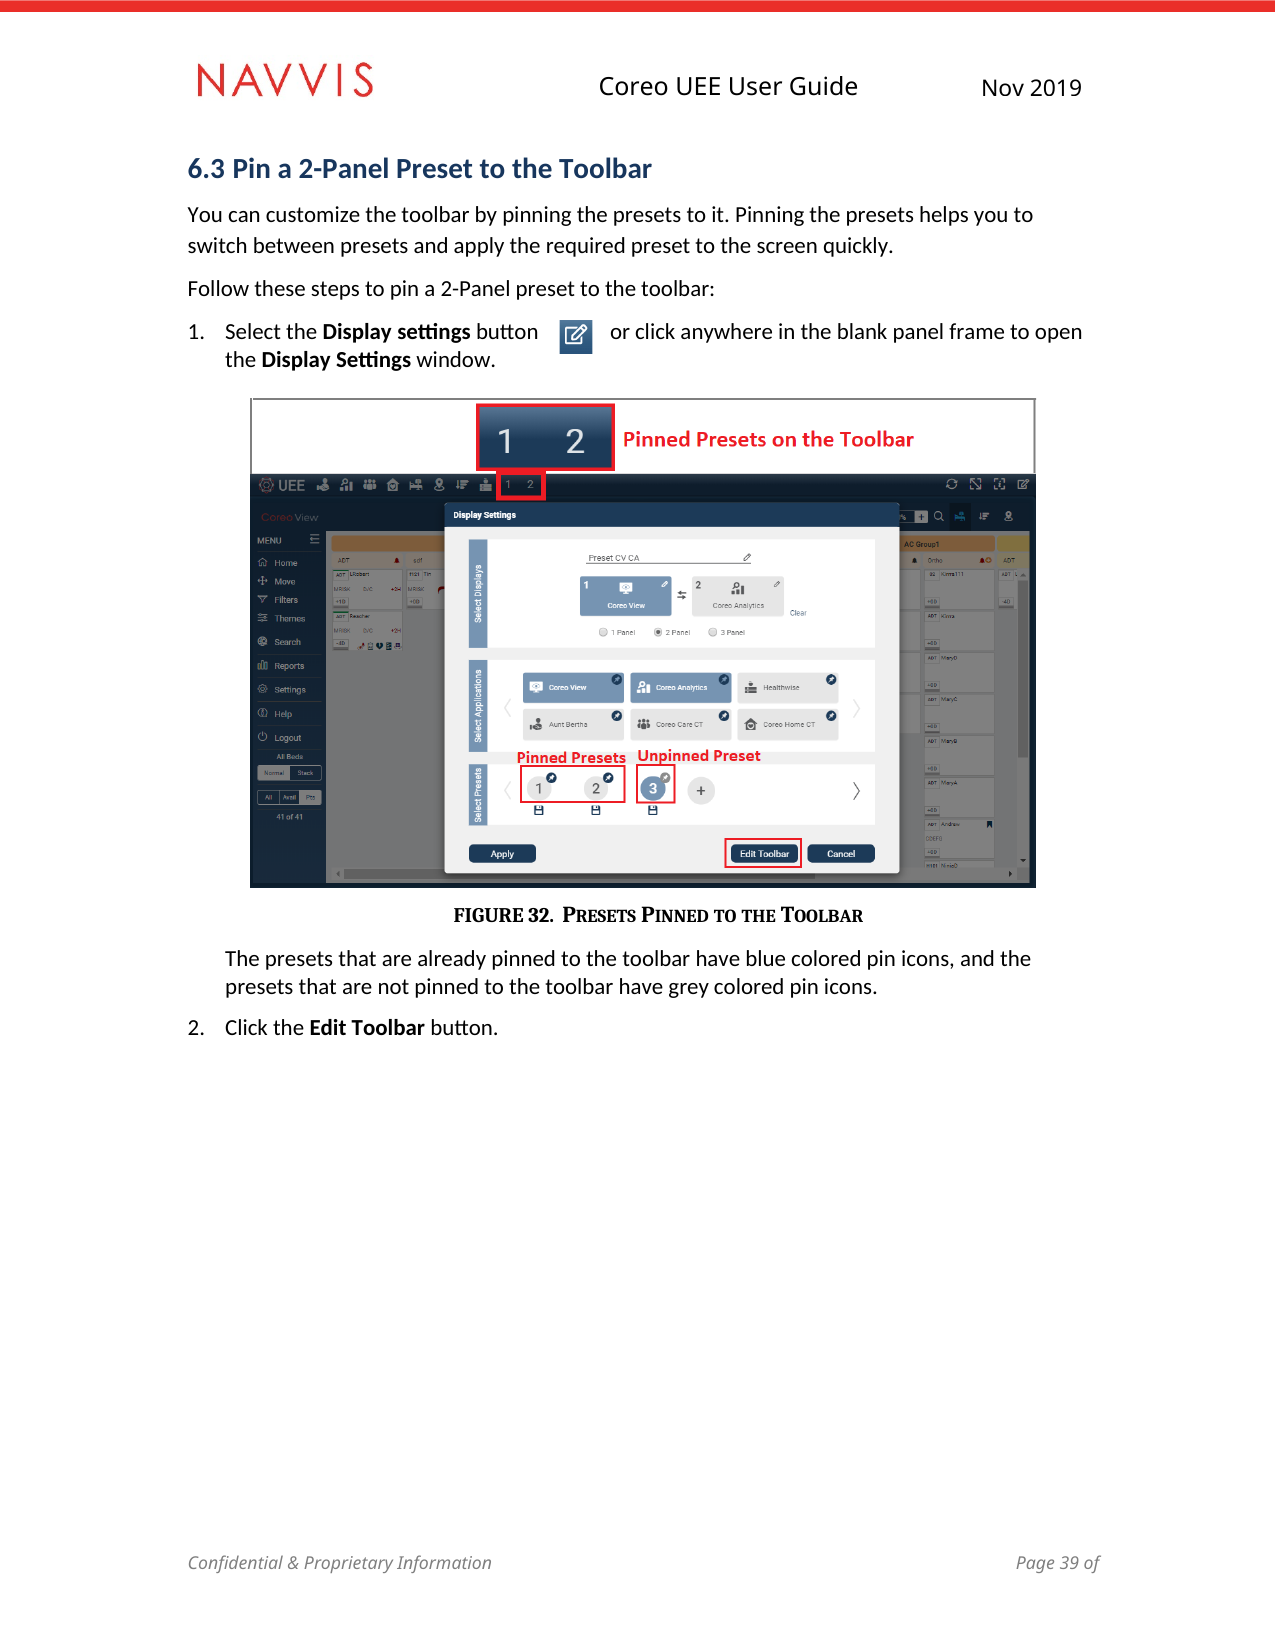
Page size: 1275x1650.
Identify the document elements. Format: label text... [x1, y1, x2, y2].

picture [250, 398, 1037, 889]
text You can customize the toolbar by pinning the presets to it. Pinning the presets helps you to switch between presets and apply the required preset to the screen quickly. [187, 200, 1087, 259]
text The presets that are already pinned to the toolbar have blue colored pin icons, and the presets that are not pinned to the toolbar have grey colored pin icons. [225, 944, 1087, 1000]
picture [187, 55, 383, 104]
text Presets Pinned to the Toolbar [229, 902, 1087, 928]
text Follow these steps to pin a 2-Panel preset to the toolbar: [187, 274, 1087, 302]
subtitle Pin a 2-Panel Preset to the Toolbar [187, 150, 1087, 186]
picture [559, 320, 593, 354]
list Select the Display settings button or click anywhere in the blank panel frame to open the Display Settings window. [187, 317, 1087, 373]
list Click the Edit Toolbar button. [187, 1013, 1087, 1041]
